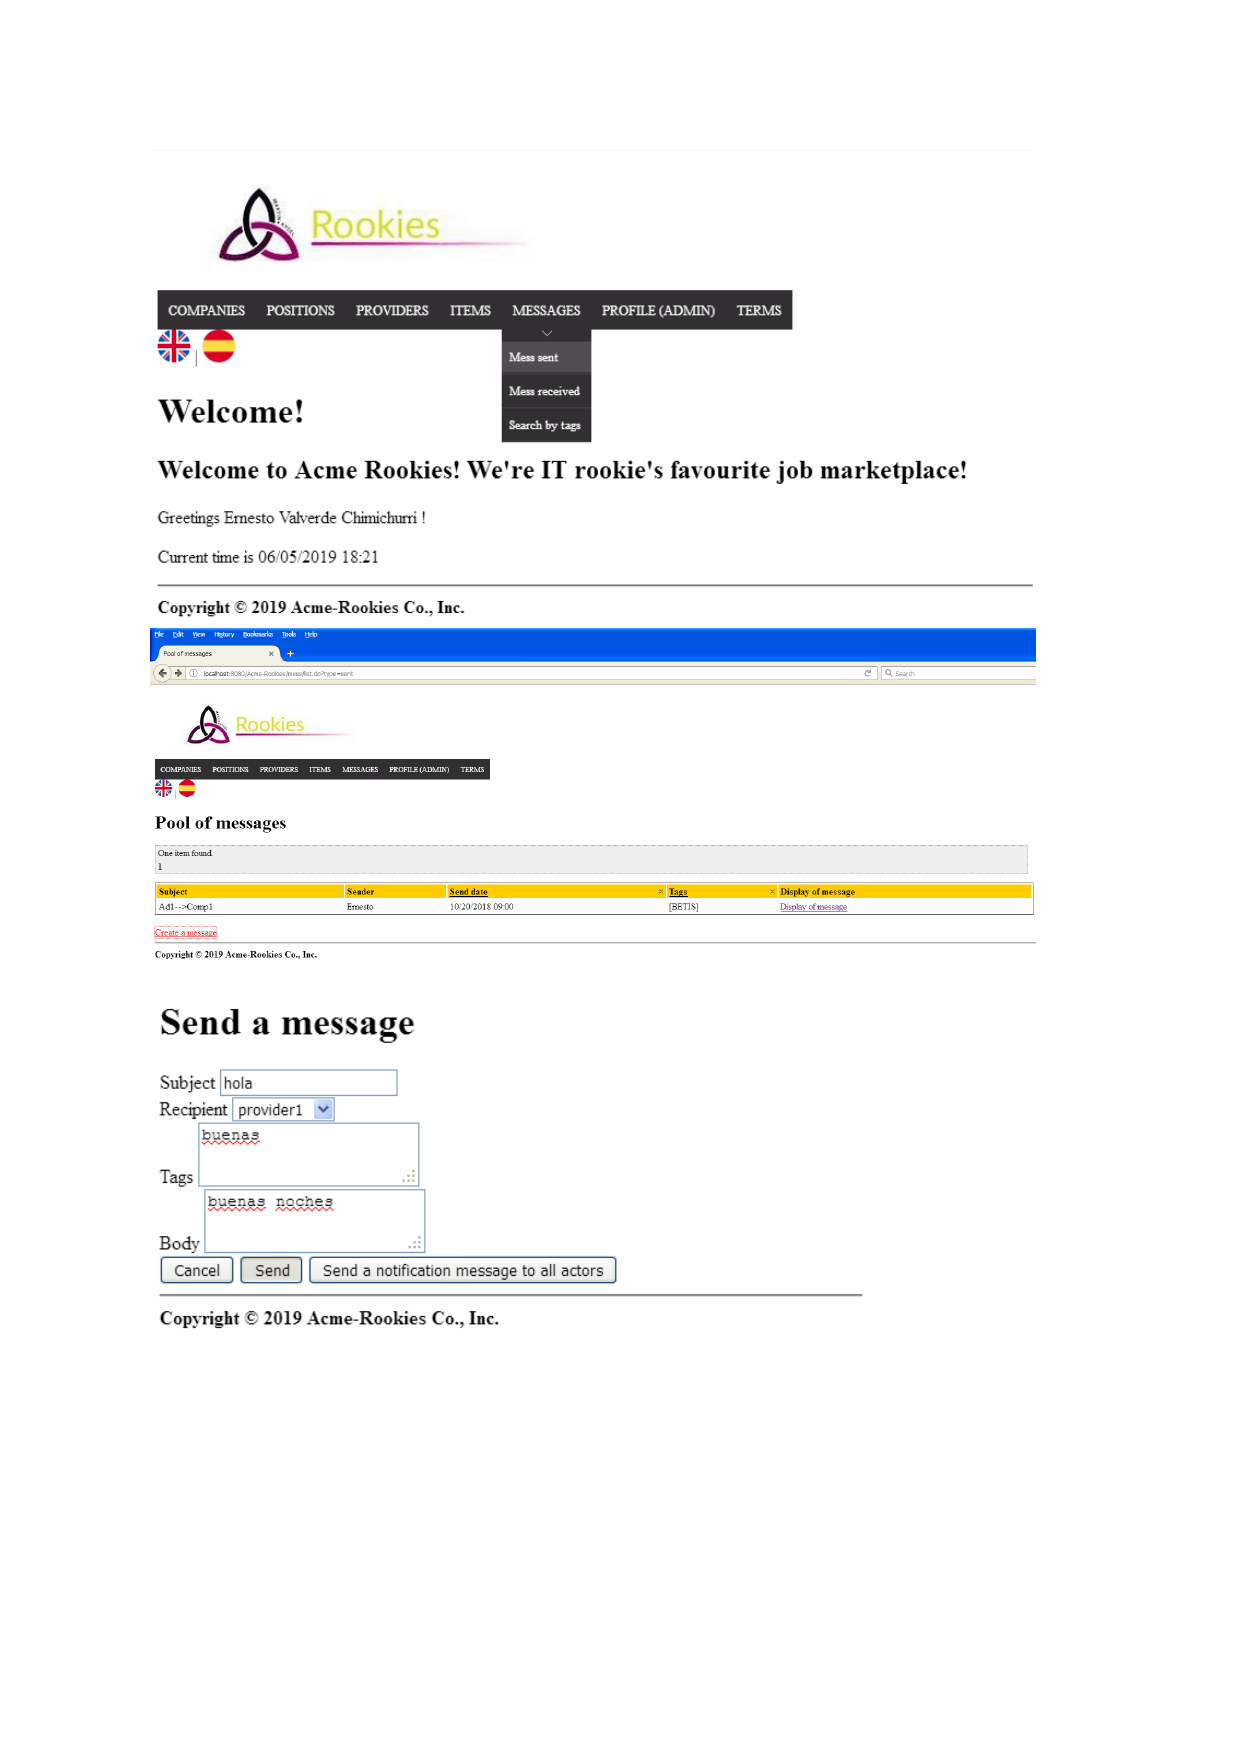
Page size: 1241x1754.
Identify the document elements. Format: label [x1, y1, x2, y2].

picture [150, 628, 1036, 964]
picture [150, 996, 863, 1339]
picture [150, 150, 1035, 624]
